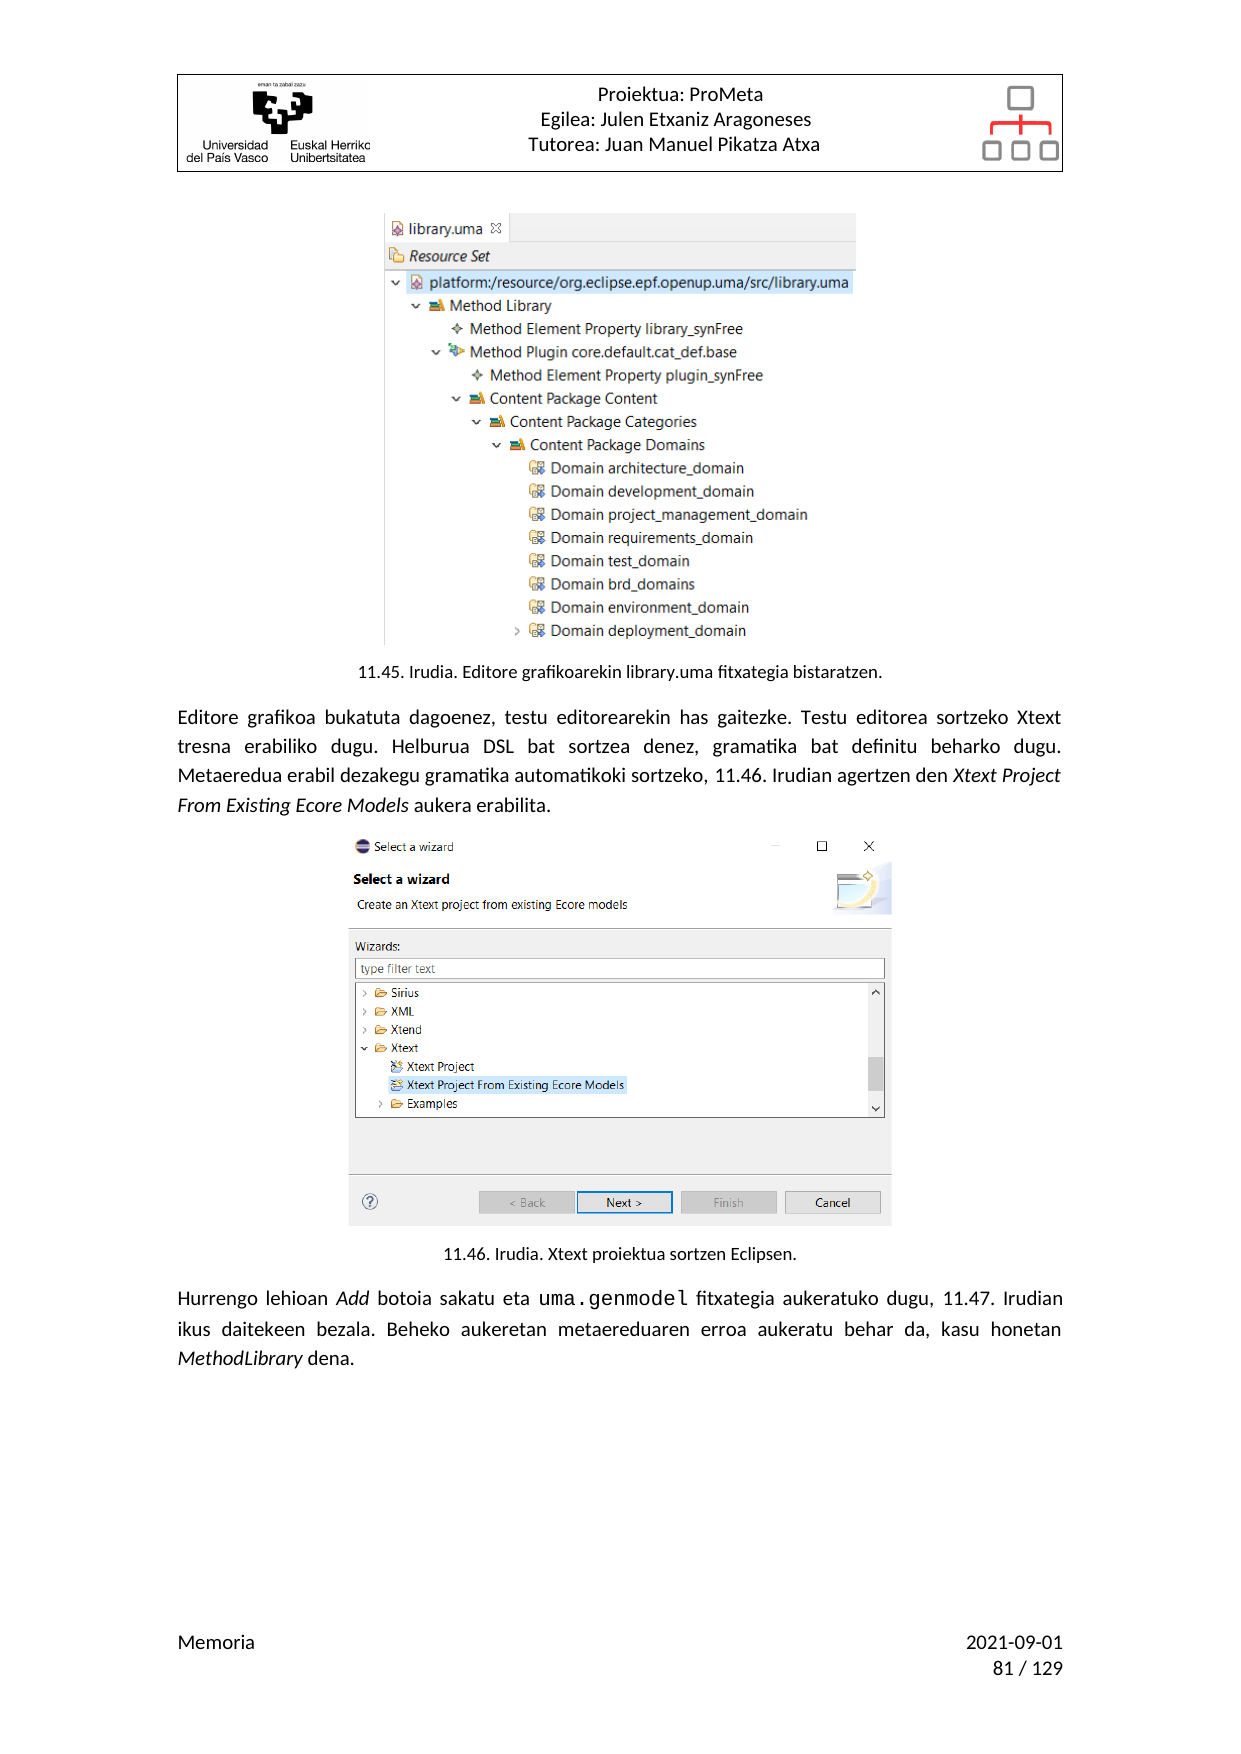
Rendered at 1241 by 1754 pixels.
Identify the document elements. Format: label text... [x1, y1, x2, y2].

picture [978, 80, 1060, 162]
picture [348, 833, 892, 1226]
picture [384, 213, 857, 645]
picture [182, 81, 370, 162]
